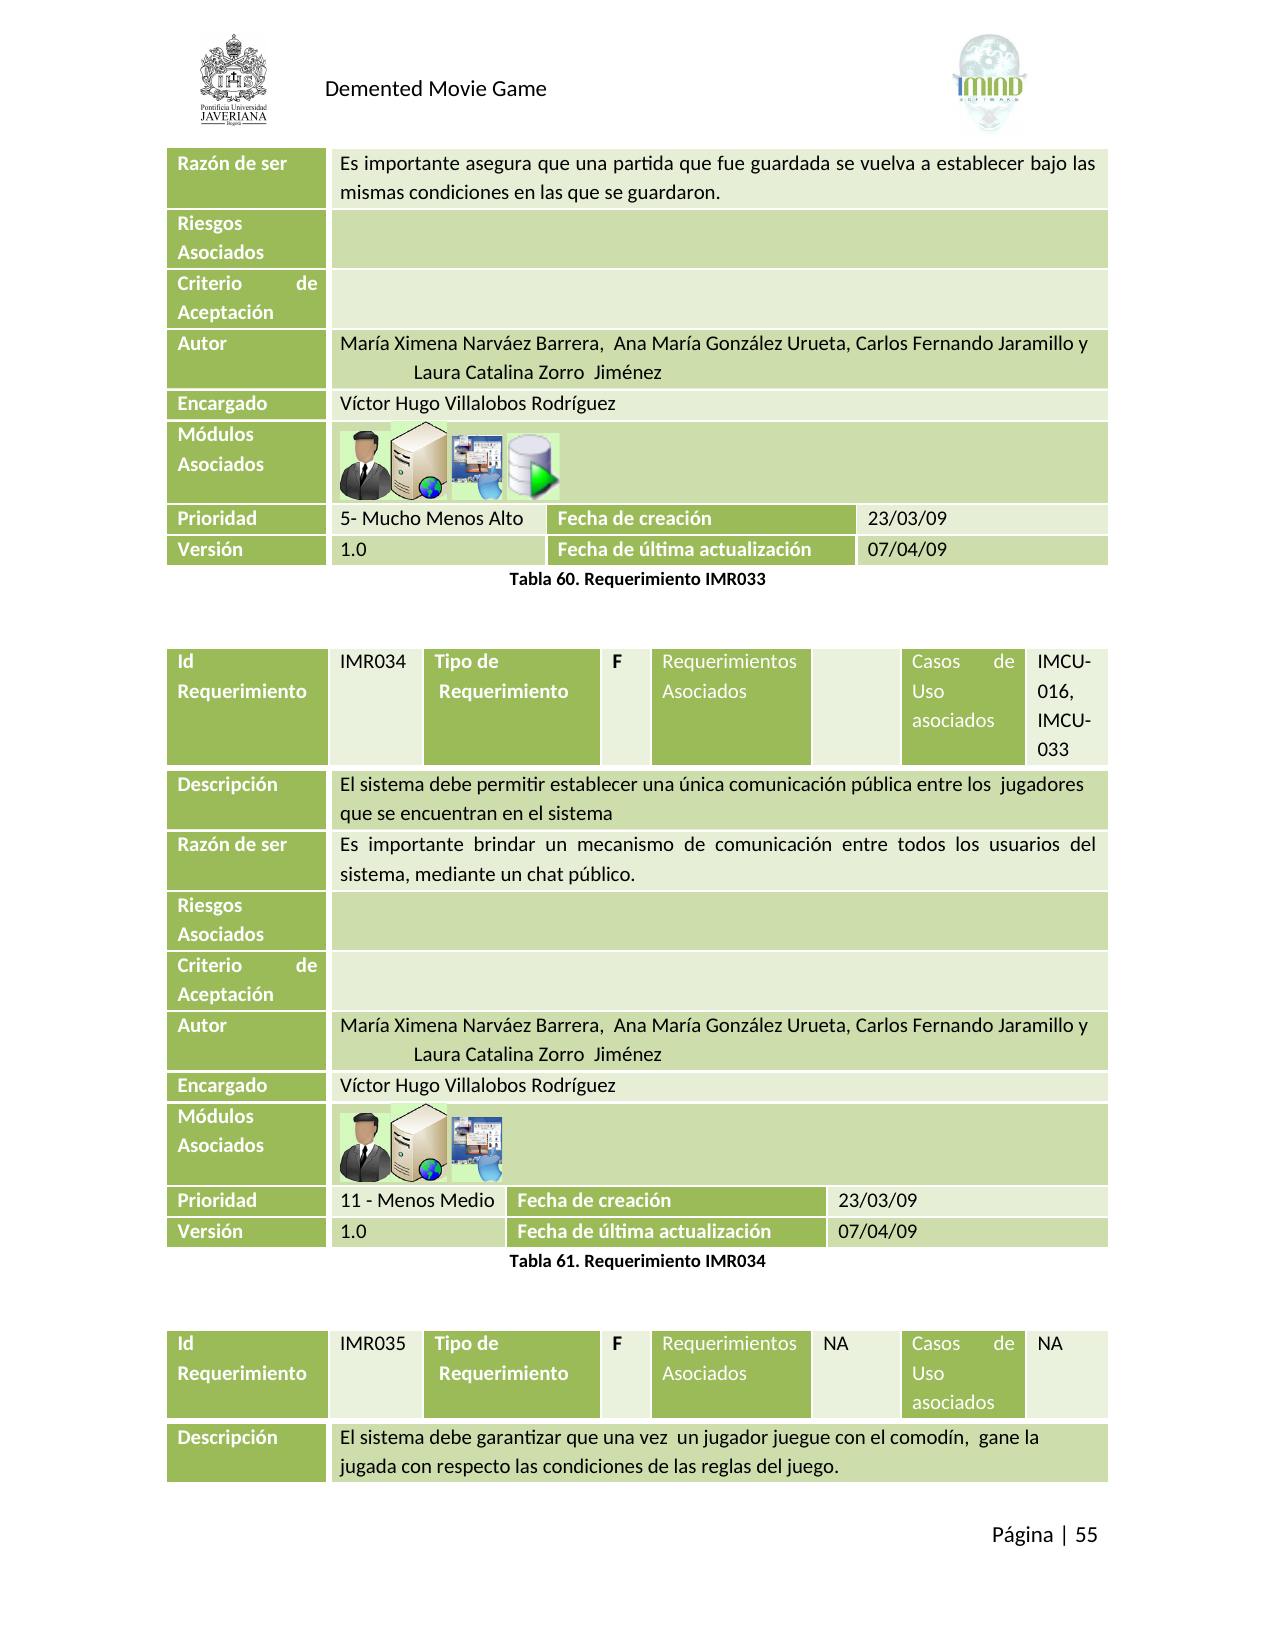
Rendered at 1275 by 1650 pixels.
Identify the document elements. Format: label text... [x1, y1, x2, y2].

table_cell Fecha de creación [507, 1187, 826, 1216]
table_cell Criterio de Aceptación [167, 270, 326, 328]
table_header Tipo de Requerimiento [424, 1331, 600, 1418]
table_cell Fecha de creación [547, 505, 856, 534]
table_header F [602, 649, 650, 765]
table_cell María Ximena Narváez Barrera, Ana María González Urueta, Carlos Fernando Jaramillo y Laura Catalina Zorro Jiménez [332, 1012, 1108, 1070]
table_cell 1.0 [332, 1218, 505, 1247]
table_cell 5- Mucho Menos Alto [332, 505, 546, 534]
table_cell Víctor Hugo Villalobos Rodríguez [332, 1073, 1108, 1101]
table_cell Fecha de última actualización [507, 1218, 826, 1247]
table_cell [332, 892, 1108, 950]
picture [951, 34, 1033, 138]
table_cell Encargado [167, 391, 326, 419]
table_cell Es importante brindar un mecanismo de comunicación entre todos los usuarios del sistema, mediante un chat público. [332, 832, 1108, 890]
table_cell Riesgos Asociados [167, 210, 326, 268]
table_cell Autor [167, 1012, 326, 1070]
table_cell Razón de ser [167, 148, 326, 208]
table_cell 23/03/09 [857, 505, 1108, 534]
table_header Casos de Uso asociados [902, 1331, 1025, 1418]
table_cell [332, 952, 1108, 1010]
table_cell Módulos Asociados [167, 1104, 326, 1185]
table_header F [602, 1331, 650, 1418]
table_cell María Ximena Narváez Barrera, Ana María González Urueta, Carlos Fernando Jaramillo y Laura Catalina Zorro Jiménez [332, 330, 1108, 388]
table_header [813, 649, 900, 765]
table_header Tipo de Requerimiento [424, 649, 600, 765]
table_cell Descripción [167, 771, 326, 829]
picture [340, 1103, 447, 1182]
table_cell 07/04/09 [858, 536, 1108, 565]
table_header IMR034 [330, 649, 422, 765]
table_cell [332, 422, 1108, 503]
table_header Casos de Uso asociados [902, 649, 1025, 765]
picture [200, 34, 267, 126]
table_cell Riesgos Asociados [167, 892, 326, 950]
table_cell Fecha de última actualización [548, 536, 855, 565]
picture [451, 1117, 503, 1182]
table_cell Prioridad [167, 1187, 326, 1216]
table_cell 11 - Menos Medio [332, 1187, 505, 1216]
text Tabla 61. Requerimiento IMR034 [177, 1249, 1098, 1272]
table_header NA [813, 1331, 900, 1418]
table_header Id Requerimiento [167, 1331, 328, 1418]
table_cell El sistema debe permitir establecer una única comunicación pública entre los jugadores que se encuentran en el sistema [332, 771, 1108, 829]
table_cell Versión [167, 1218, 326, 1247]
table_cell Encargado [167, 1073, 326, 1101]
table_header Id Requerimiento [167, 649, 328, 765]
text Tabla 60. Requerimiento IMR033 [177, 567, 1098, 590]
table_header Requerimientos Asociados [652, 649, 811, 765]
table_header NA [1027, 1331, 1108, 1418]
picture [507, 433, 560, 500]
table_cell Razón de ser [167, 832, 326, 890]
table_cell [332, 270, 1108, 328]
table_cell Autor [167, 330, 326, 388]
picture [451, 435, 503, 500]
table_cell Es importante asegura que una partida que fue guardada se vuelva a establecer bajo las mismas condiciones en las que se guardaron. [332, 149, 1108, 208]
table_cell 1.0 [332, 536, 545, 565]
table_cell 23/03/09 [828, 1187, 1108, 1216]
table_header IMR035 [330, 1331, 422, 1418]
table_header Requerimientos Asociados [652, 1331, 811, 1418]
table_cell El sistema debe garantizar que una vez un jugador juegue con el comodín, gane la jugada con respecto las condiciones de las reglas del juego. [332, 1424, 1108, 1482]
table_cell Prioridad [167, 505, 326, 534]
table_cell Descripción [167, 1424, 326, 1482]
picture [340, 421, 447, 500]
table_cell [332, 1104, 1108, 1185]
table_cell Criterio de Aceptación [167, 952, 326, 1010]
table_header IMCU-016, IMCU-033 [1027, 649, 1108, 765]
table_cell Módulos Asociados [167, 422, 326, 503]
table_cell 07/04/09 [828, 1218, 1108, 1247]
table_cell Versión [167, 536, 326, 565]
table_cell Víctor Hugo Villalobos Rodríguez [332, 391, 1108, 419]
table_cell [332, 210, 1108, 268]
